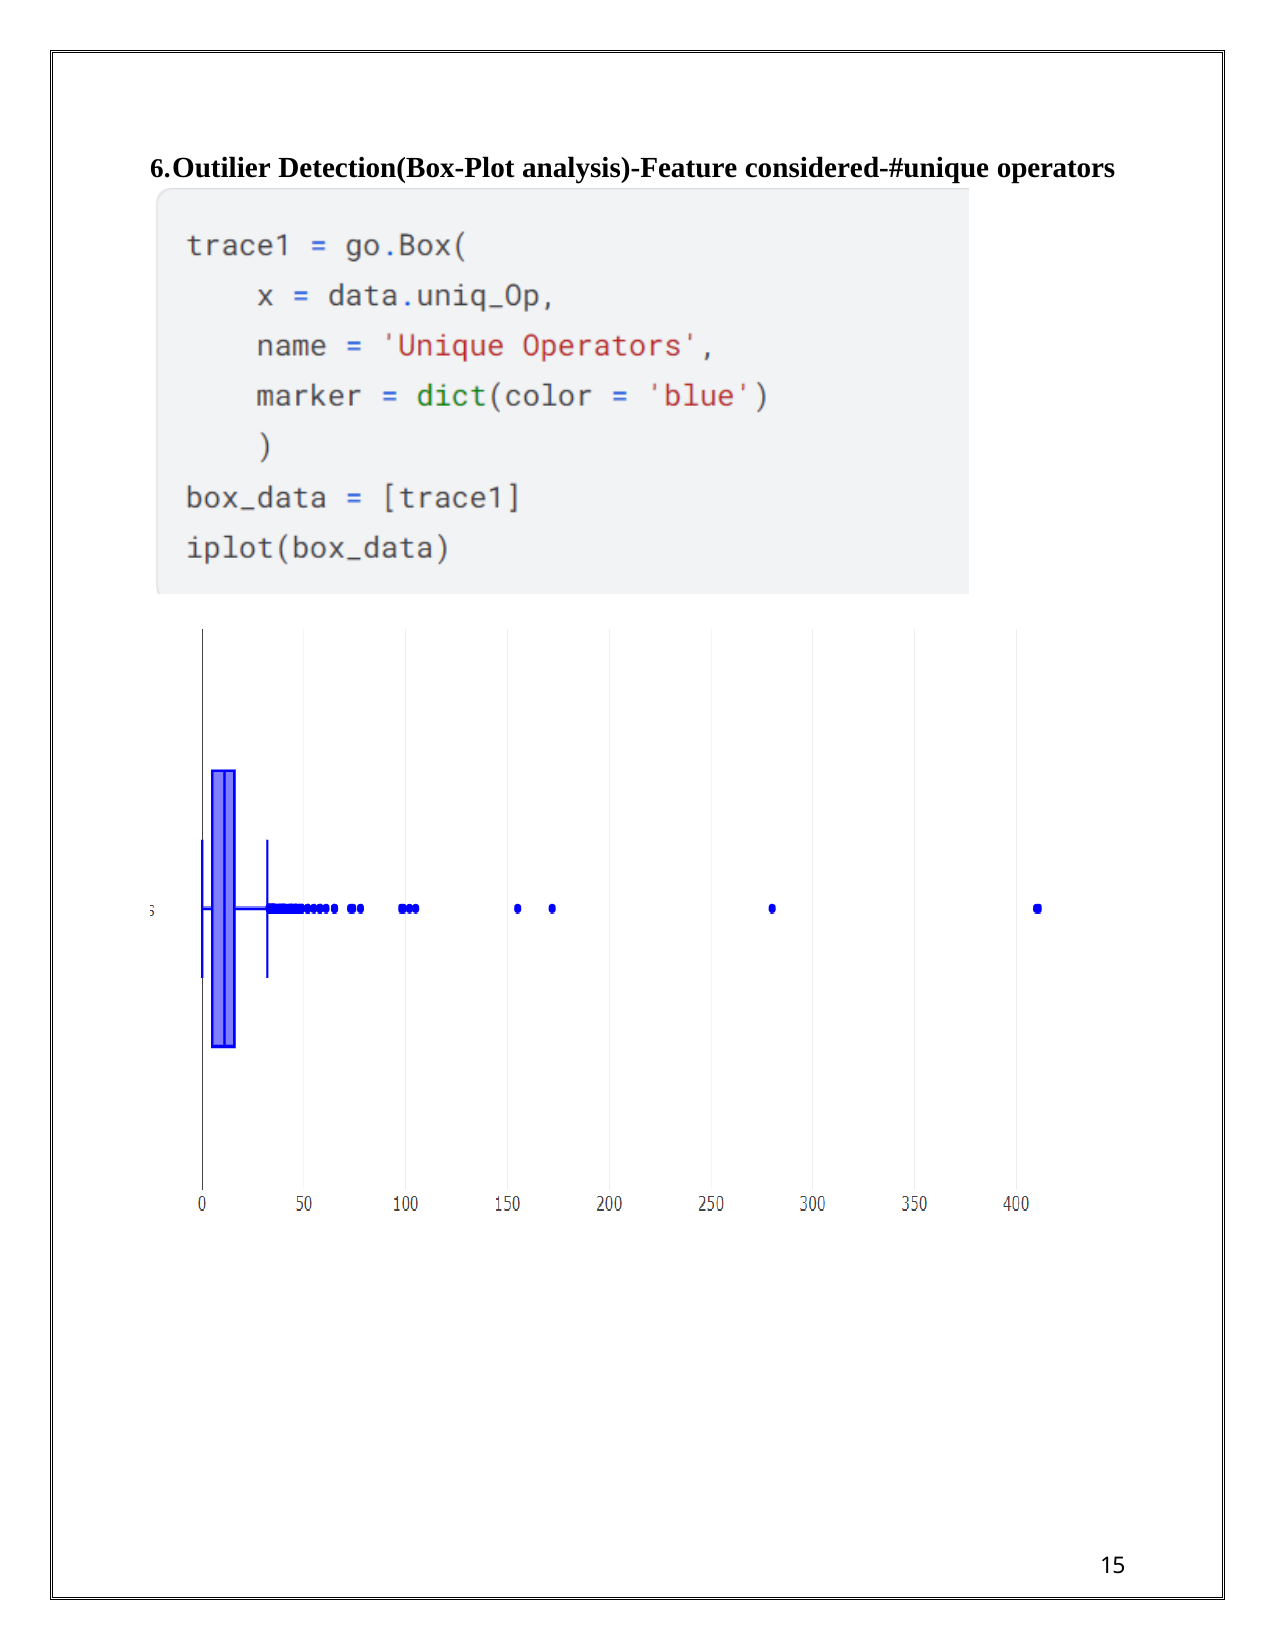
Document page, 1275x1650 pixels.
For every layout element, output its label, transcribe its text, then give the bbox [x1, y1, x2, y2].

list Outilier Detection(Box-Plot analysis)-Feature considered-#unique operators [150, 150, 1162, 183]
picture [150, 629, 1042, 1211]
picture [156, 188, 969, 594]
